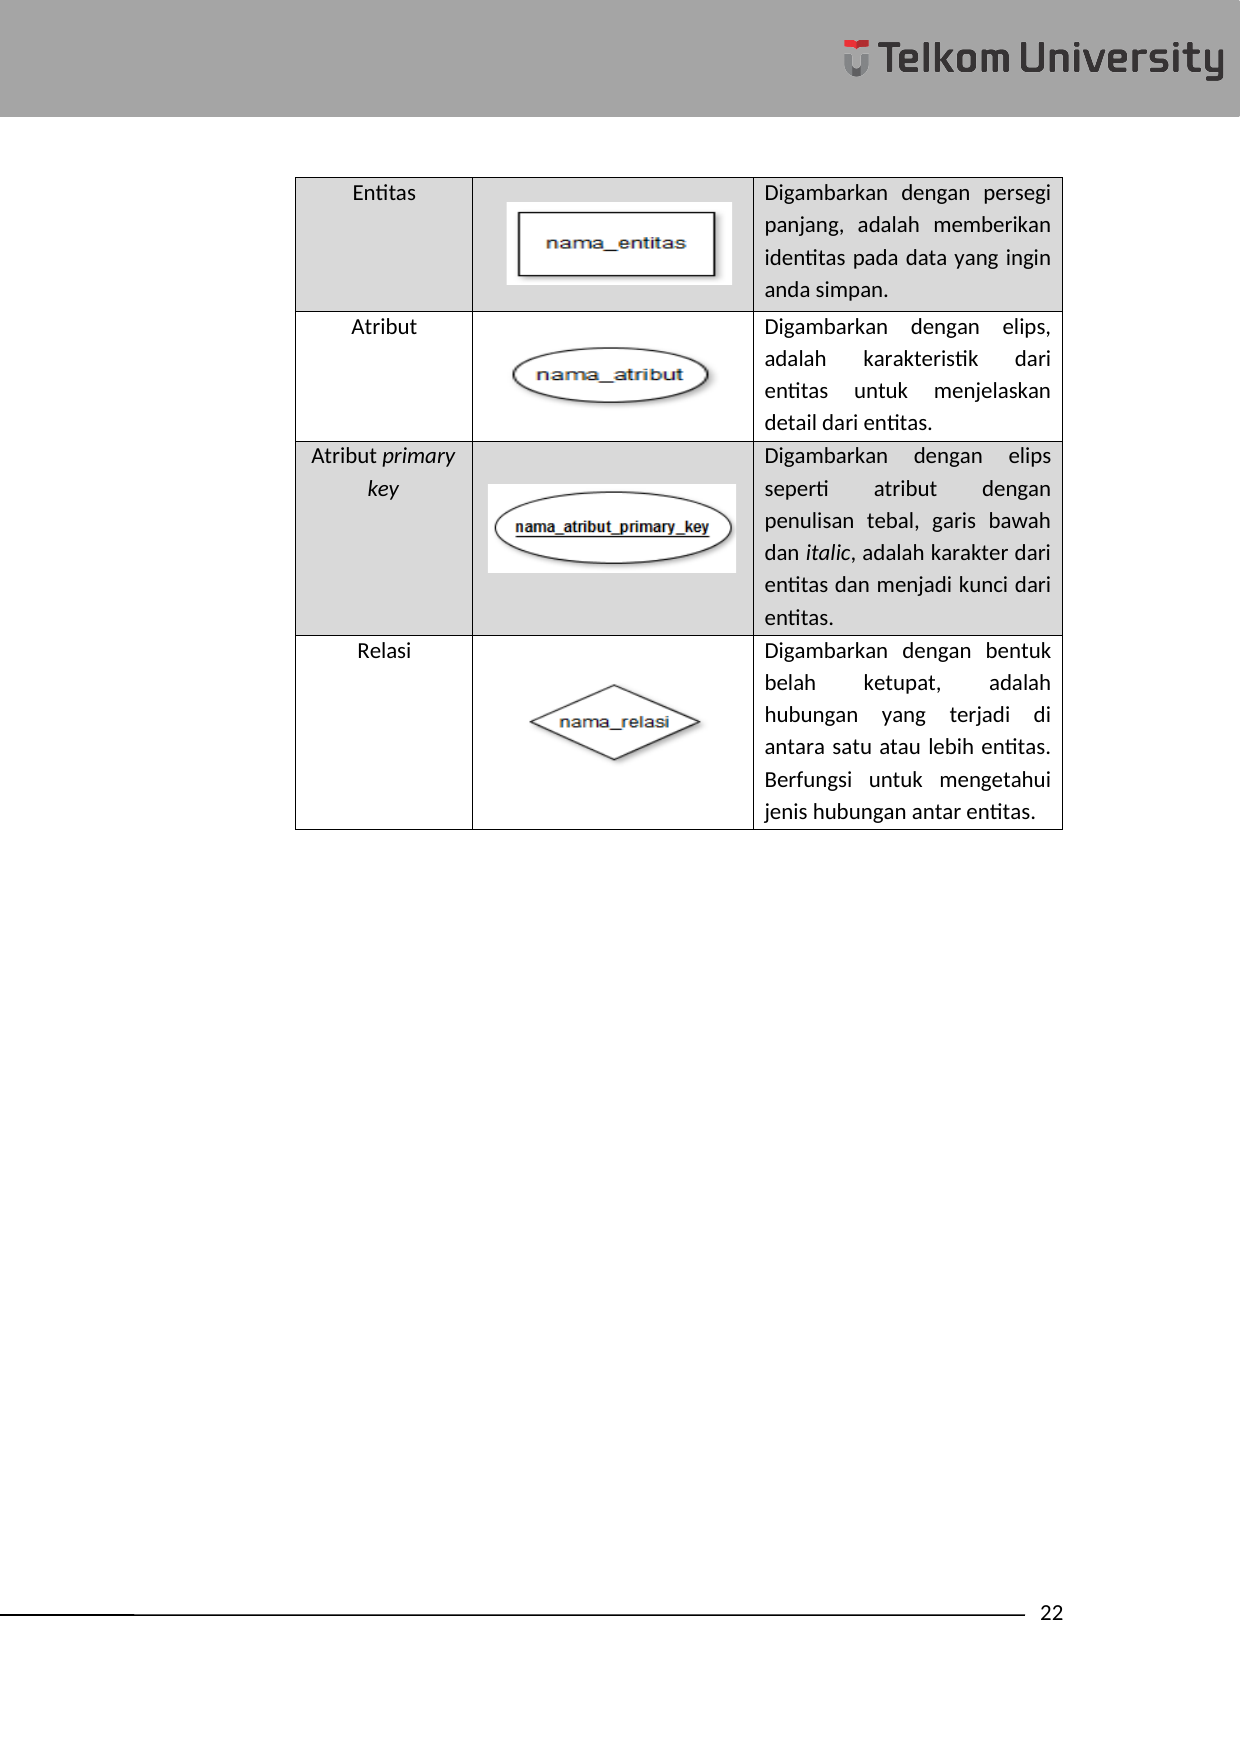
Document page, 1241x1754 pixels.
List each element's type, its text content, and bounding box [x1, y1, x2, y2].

table_cell [473, 442, 753, 635]
table_cell Digambarkan dengan persegi panjang, adalah memberikan identitas pada data yang ingin anda simpan. [754, 178, 1062, 311]
table_cell Digambarkan dengan elips seperti atribut dengan penulisan tebal, garis bawah dan italic, adalah karakter dari entitas dan menjadi kunci dari entitas. [754, 442, 1062, 635]
table_cell Entitas [296, 178, 472, 311]
table_cell Atribut primary key [296, 442, 472, 635]
table_cell [473, 178, 753, 311]
table_cell Relasi [296, 636, 472, 829]
table_cell Atribut [296, 312, 472, 441]
table_cell [473, 312, 753, 441]
table_cell Digambarkan dengan bentuk belah ketupat, adalah hubungan yang terjadi di antara satu atau lebih entitas. Berfungsi untuk mengetahui jenis hubungan antar entitas. [754, 636, 1062, 829]
table_cell [473, 636, 753, 829]
picture [844, 40, 1224, 81]
table_cell Digambarkan dengan elips, adalah karakteristik dari entitas untuk menjelaskan detail dari entitas. [754, 312, 1062, 441]
